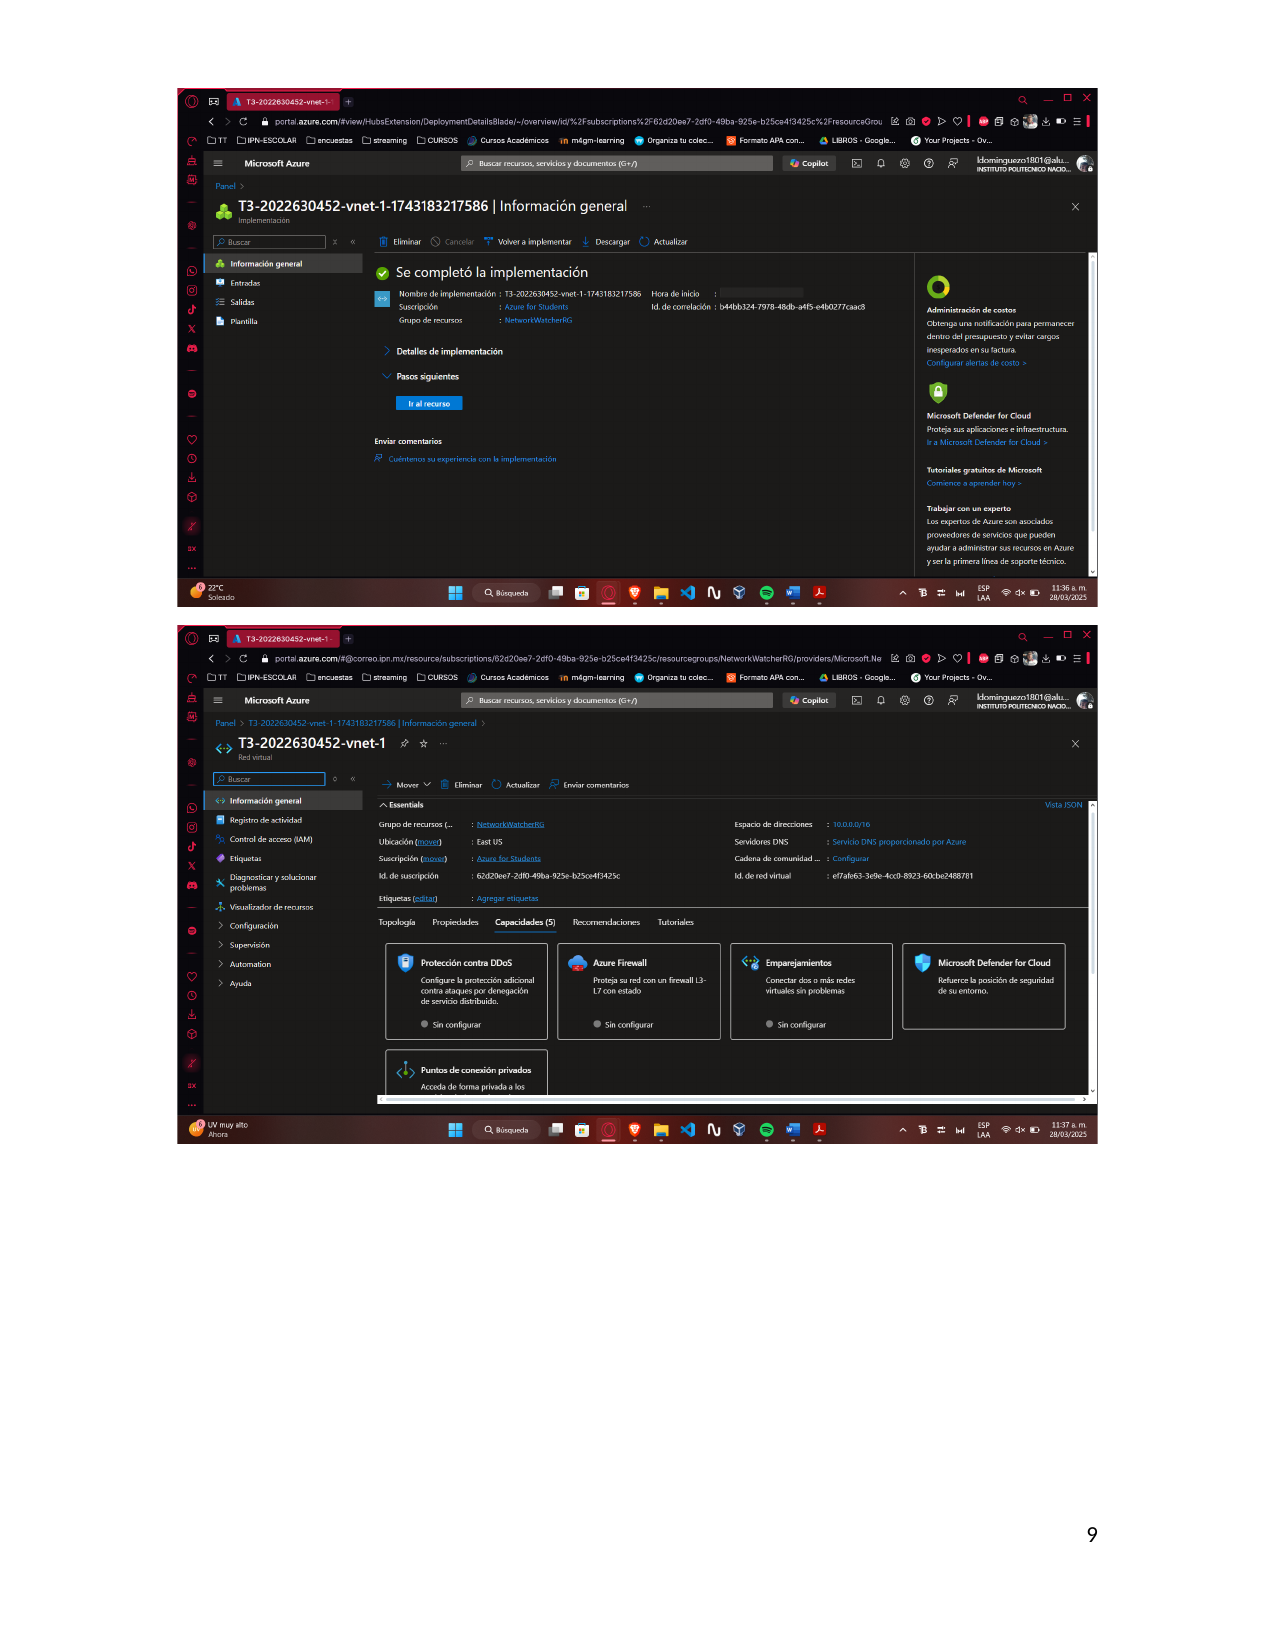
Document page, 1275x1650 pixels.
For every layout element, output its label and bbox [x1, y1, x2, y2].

picture [177, 88, 1098, 607]
picture [177, 625, 1098, 1144]
